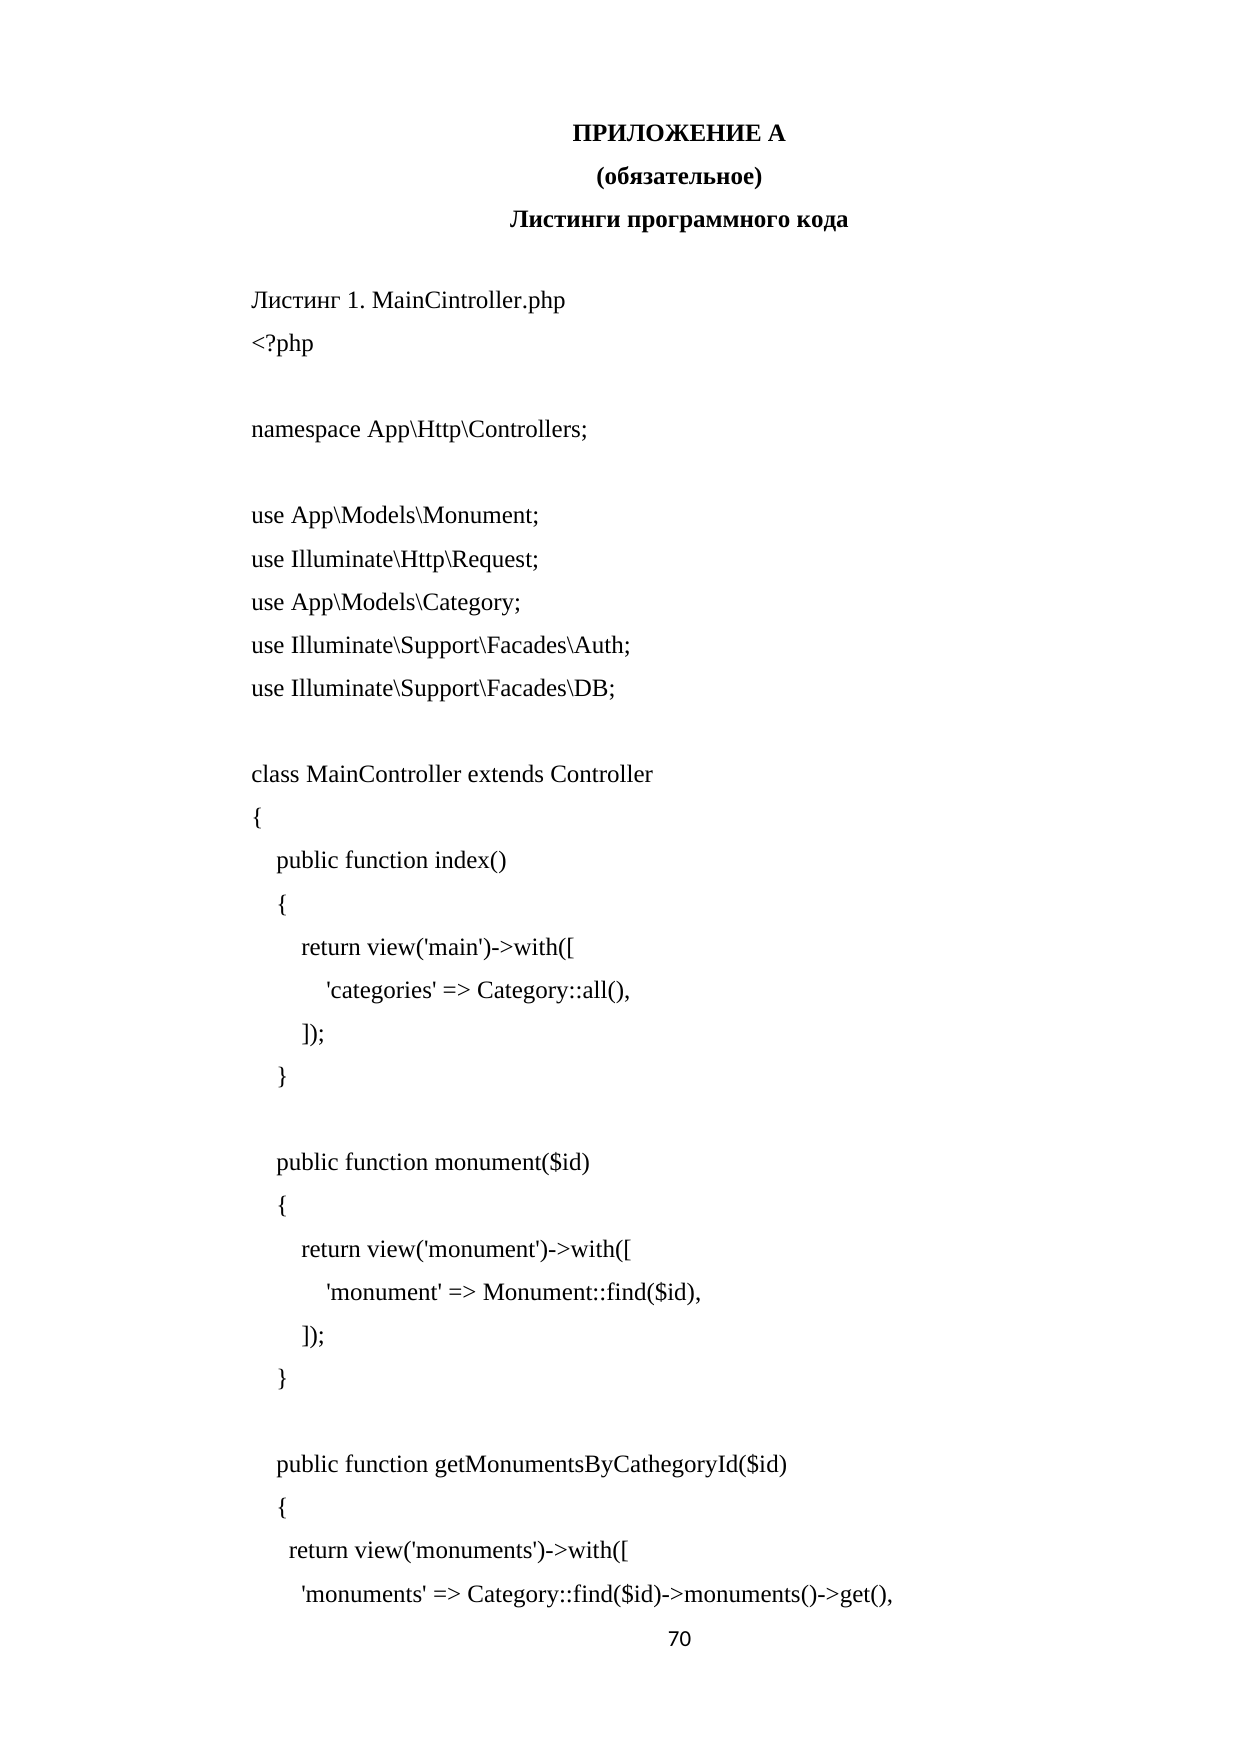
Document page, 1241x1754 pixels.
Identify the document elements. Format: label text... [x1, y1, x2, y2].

text use App\Models\Category; [177, 587, 1181, 616]
text 'categories' => Category::all(), [177, 975, 1181, 1004]
text ]); [177, 1320, 1181, 1349]
text namespace App\Http\Controllers; [177, 414, 1181, 443]
text 'monuments' => Category::find($id)->monuments()->get(), [177, 1579, 1181, 1607]
text { [177, 1492, 1181, 1521]
text { [177, 802, 1181, 831]
text use Illuminate\Http\Request; [177, 544, 1181, 572]
text use Illuminate\Support\Facades\Auth; [177, 630, 1181, 659]
text ]); [177, 1018, 1181, 1047]
text { [177, 1191, 1181, 1219]
text (обязательное) [177, 161, 1181, 190]
text <?php [177, 328, 1181, 357]
text { [177, 889, 1181, 917]
text public function monument($id) [177, 1147, 1181, 1176]
text 'monument' => Monument::find($id), [177, 1277, 1181, 1306]
text return view('main')->with([ [177, 932, 1181, 961]
text class MainController extends Controller [177, 759, 1181, 788]
text } [177, 1363, 1181, 1392]
text return view('monuments')->with([ [177, 1536, 1181, 1564]
text use Illuminate\Support\Facades\DB; [177, 673, 1181, 702]
text public function index() [177, 846, 1181, 874]
text return view('monument')->with([ [177, 1234, 1181, 1262]
text } [177, 1061, 1181, 1090]
text Листинг 1. MainCintroller.php [177, 285, 1181, 314]
text use App\Models\Monument; [177, 501, 1181, 529]
subtitle Листинги программного кода [177, 204, 1181, 233]
text public function getMonumentsByCathegoryId($id) [177, 1449, 1181, 1478]
text ПРИЛОЖЕНИЕ А [177, 118, 1181, 147]
